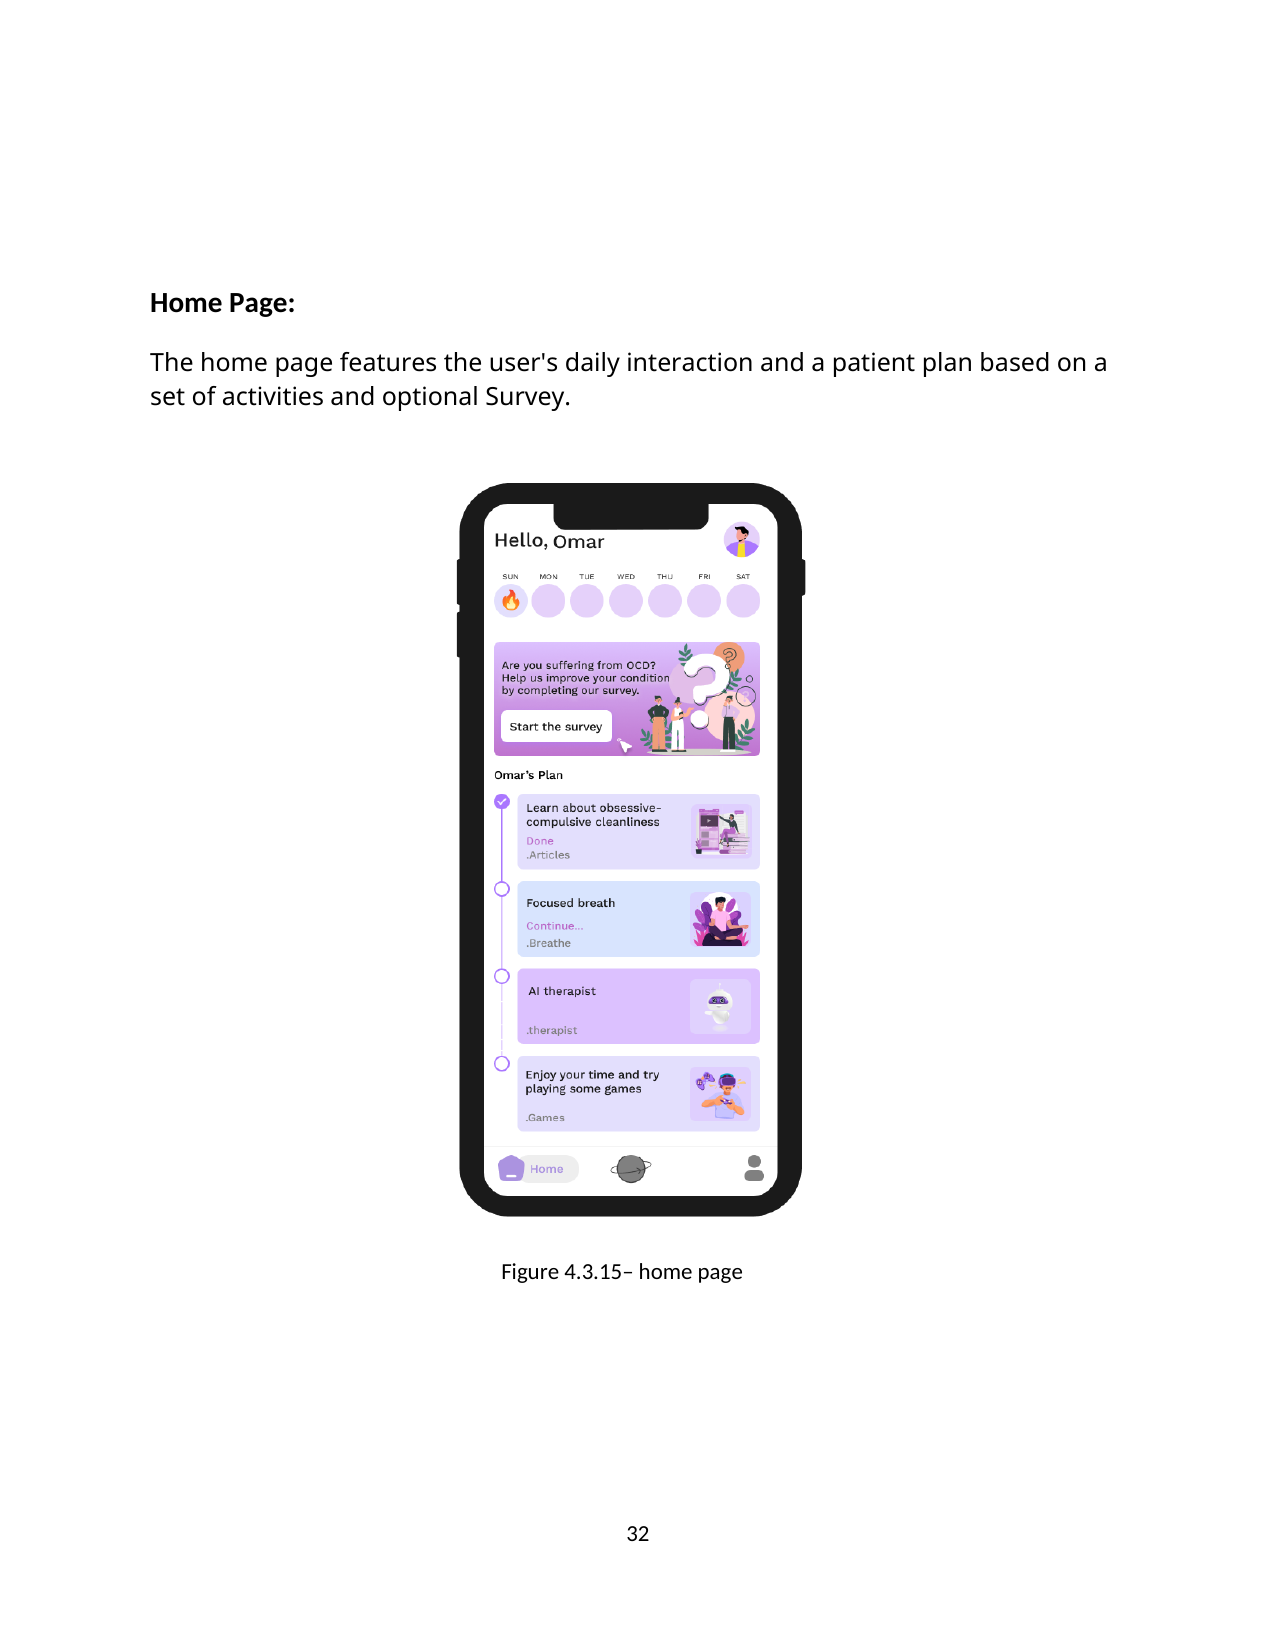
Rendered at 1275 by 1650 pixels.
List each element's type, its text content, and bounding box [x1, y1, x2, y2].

text Home Page: [150, 284, 1125, 320]
picture [456, 483, 806, 1234]
text The home page features the user's daily interaction and a patient plan based on a set of activities and optional Survey. [150, 345, 1125, 413]
text Figure 4.3.15– home page [150, 1257, 1125, 1285]
